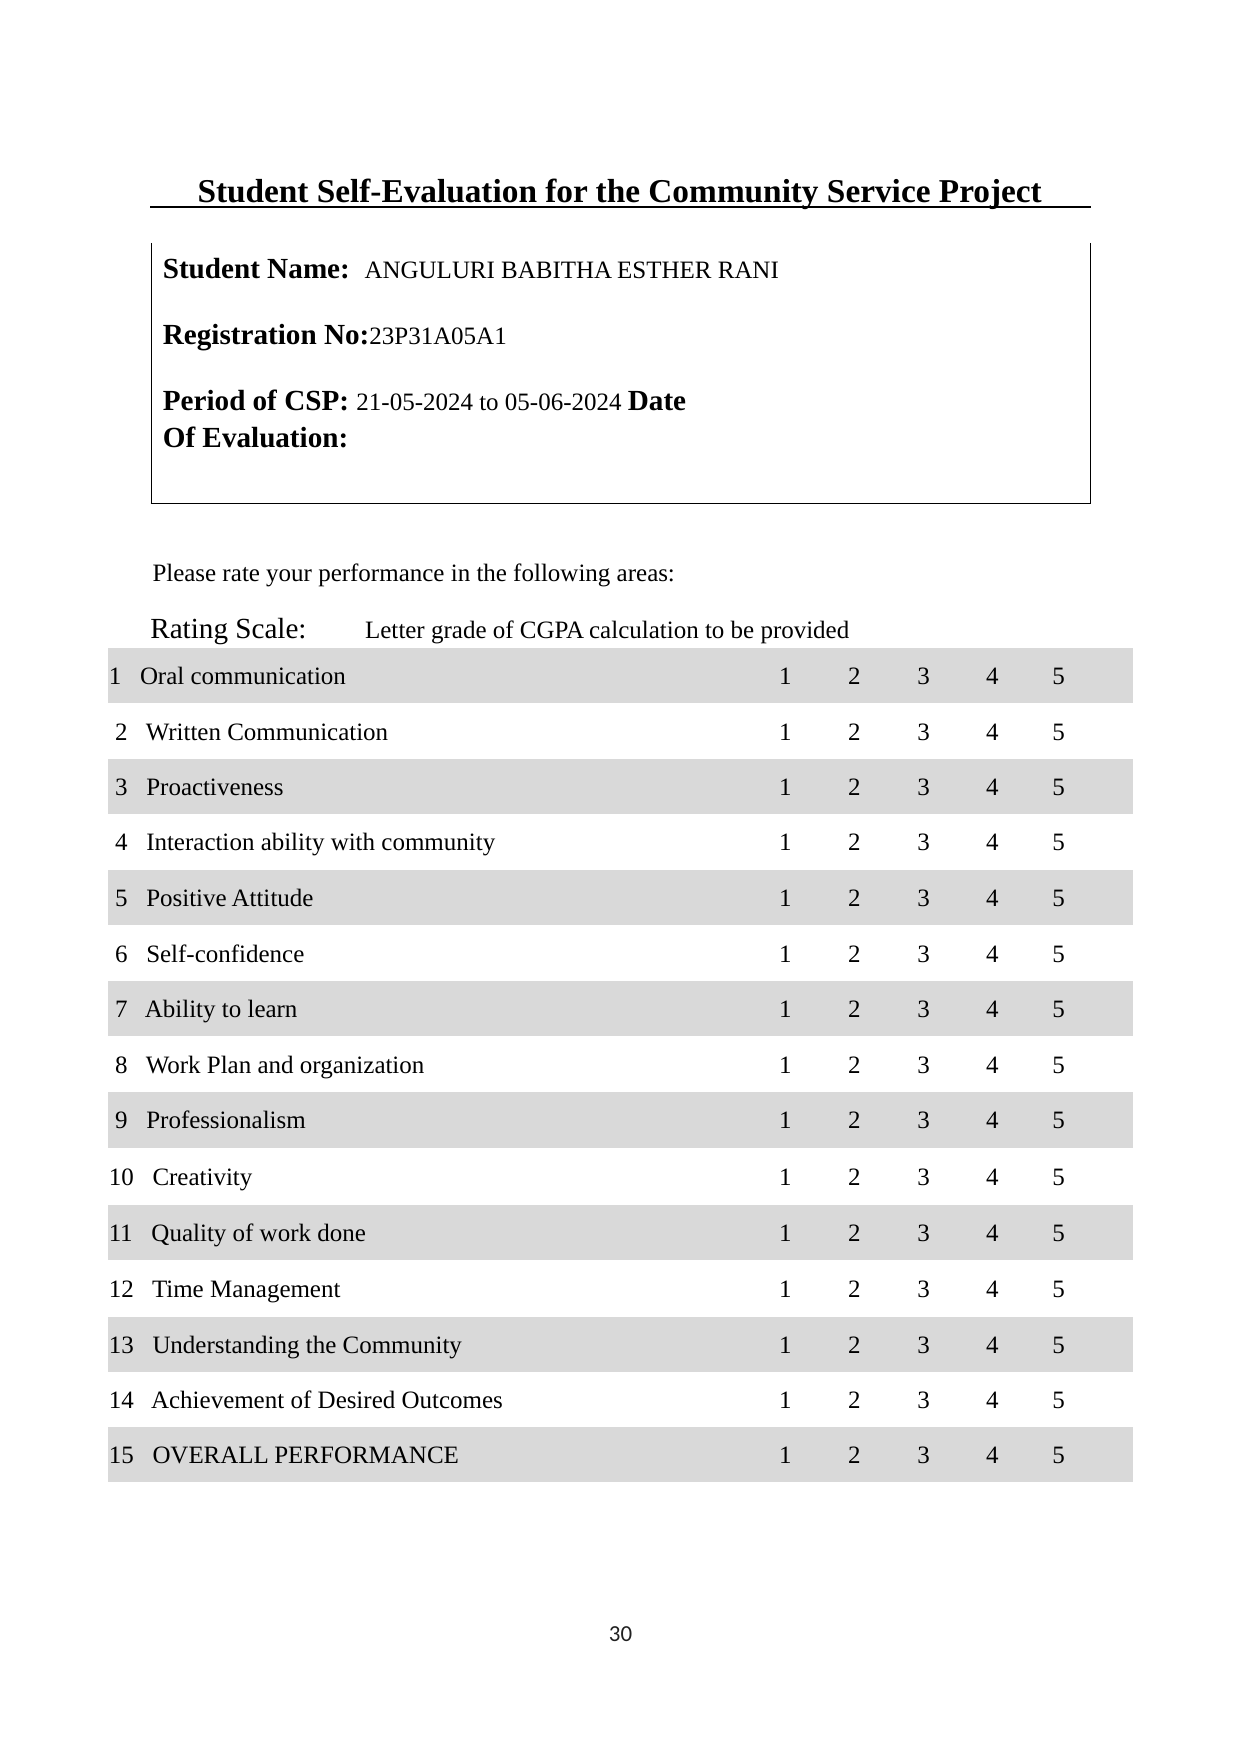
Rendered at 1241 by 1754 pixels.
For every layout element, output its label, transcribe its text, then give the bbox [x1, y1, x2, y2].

table_cell 5 [1052, 925, 1133, 981]
table_cell 13 Understanding the Community [108, 1317, 779, 1372]
table_cell 2 [848, 1148, 917, 1205]
table_cell 4 [986, 1092, 1052, 1148]
text Please rate your performance in the following areas: [152, 558, 1031, 587]
table_cell 4 [986, 870, 1052, 925]
table_cell 2 [848, 1260, 917, 1317]
table_cell 3 [917, 870, 986, 925]
table_cell 4 [986, 981, 1052, 1036]
table_cell 2 Written Communication [108, 704, 779, 759]
table_cell 1 [779, 814, 848, 870]
table_cell 3 [917, 981, 986, 1036]
table_cell 5 [1052, 981, 1133, 1036]
table_cell 5 [1052, 814, 1133, 870]
table_header 2 [848, 648, 917, 703]
table_cell 4 [986, 1205, 1052, 1260]
table_cell 6 Self-confidence [108, 925, 779, 981]
table_cell 14 Achievement of Desired Outcomes [108, 1372, 779, 1427]
table_cell 12 Time Management [108, 1260, 779, 1317]
table_cell 5 [1052, 870, 1133, 925]
table_cell 4 [986, 1427, 1052, 1482]
table_cell 3 [917, 704, 986, 759]
table_cell 10 Creativity [108, 1148, 779, 1205]
table_cell 1 [779, 759, 848, 814]
table_cell 11 Quality of work done [108, 1205, 779, 1260]
table_header 4 [986, 648, 1052, 703]
table_cell 1 [779, 1317, 848, 1372]
table_cell 4 Interaction ability with community [108, 814, 779, 870]
table_cell 8 Work Plan and organization [108, 1036, 779, 1092]
table_cell 5 [1052, 1148, 1133, 1205]
table_header Student Name: ANGULURI BABITHA ESTHER RANI Registration No:23P31A05A1 Period of CSP: 21-05-2024 to 05-06-2024 Date Of Evaluation: [152, 243, 1090, 502]
table_cell 4 [986, 1317, 1052, 1372]
table_cell 3 [917, 925, 986, 981]
table_cell 4 [986, 1148, 1052, 1205]
table_cell 1 [779, 981, 848, 1036]
table_cell 5 [1052, 1036, 1133, 1092]
table_cell 4 [986, 704, 1052, 759]
table_cell 2 [848, 1317, 917, 1372]
table_cell 4 [986, 759, 1052, 814]
table_cell 3 [917, 1148, 986, 1205]
table_cell 2 [848, 759, 917, 814]
table_cell 7 Ability to learn [108, 981, 779, 1036]
table_cell 3 [917, 1317, 986, 1372]
table_cell 1 [779, 1036, 848, 1092]
table_cell 2 [848, 1092, 917, 1148]
table_cell 3 [917, 1260, 986, 1317]
table_cell 1 [779, 1205, 848, 1260]
table_cell 2 [848, 925, 917, 981]
table_cell 1 [779, 1372, 848, 1427]
table_cell 5 [1052, 704, 1133, 759]
table_cell 9 Professionalism [108, 1092, 779, 1148]
table_cell 2 [848, 981, 917, 1036]
table_cell 5 Positive Attitude [108, 870, 779, 925]
table_cell 2 [848, 1372, 917, 1427]
table_cell 2 [848, 1205, 917, 1260]
table_cell 2 [848, 1427, 917, 1482]
table_cell 3 [917, 814, 986, 870]
table_cell 3 [917, 1092, 986, 1148]
table_cell 3 [917, 1205, 986, 1260]
table_cell 5 [1052, 759, 1133, 814]
text Rating Scale: Letter grade of CGPA calculation to be provided [150, 612, 1081, 645]
table_cell 1 [779, 870, 848, 925]
table_cell 15 OVERALL PERFORMANCE [108, 1427, 779, 1482]
table_cell 1 [779, 1427, 848, 1482]
table_cell 1 [779, 1260, 848, 1317]
table_cell 2 [848, 704, 917, 759]
table_header 1 Oral communication [108, 648, 779, 703]
table_cell 5 [1052, 1317, 1133, 1372]
table_cell 1 [779, 1148, 848, 1205]
table_cell 3 Proactiveness [108, 759, 779, 814]
table_header 5 [1052, 648, 1133, 703]
table_cell 3 [917, 1036, 986, 1092]
table_cell 4 [986, 1260, 1052, 1317]
table_cell 5 [1052, 1205, 1133, 1260]
table_header 3 [917, 648, 986, 703]
table_cell 2 [848, 870, 917, 925]
table_cell 1 [779, 704, 848, 759]
table_cell 5 [1052, 1092, 1133, 1148]
table_cell 3 [917, 1372, 986, 1427]
table_cell 1 [779, 925, 848, 981]
table_header 1 [779, 648, 848, 703]
table_cell 5 [1052, 1372, 1133, 1427]
table_cell 4 [986, 1036, 1052, 1092]
table_cell 3 [917, 1427, 986, 1482]
table_cell 4 [986, 1372, 1052, 1427]
table_cell 2 [848, 1036, 917, 1092]
table_cell 5 [1052, 1260, 1133, 1317]
table_cell 4 [986, 925, 1052, 981]
table_cell 5 [1052, 1427, 1133, 1482]
table_cell 1 [779, 1092, 848, 1148]
table_cell 4 [986, 814, 1052, 870]
table_cell 3 [917, 759, 986, 814]
table_cell 2 [848, 814, 917, 870]
